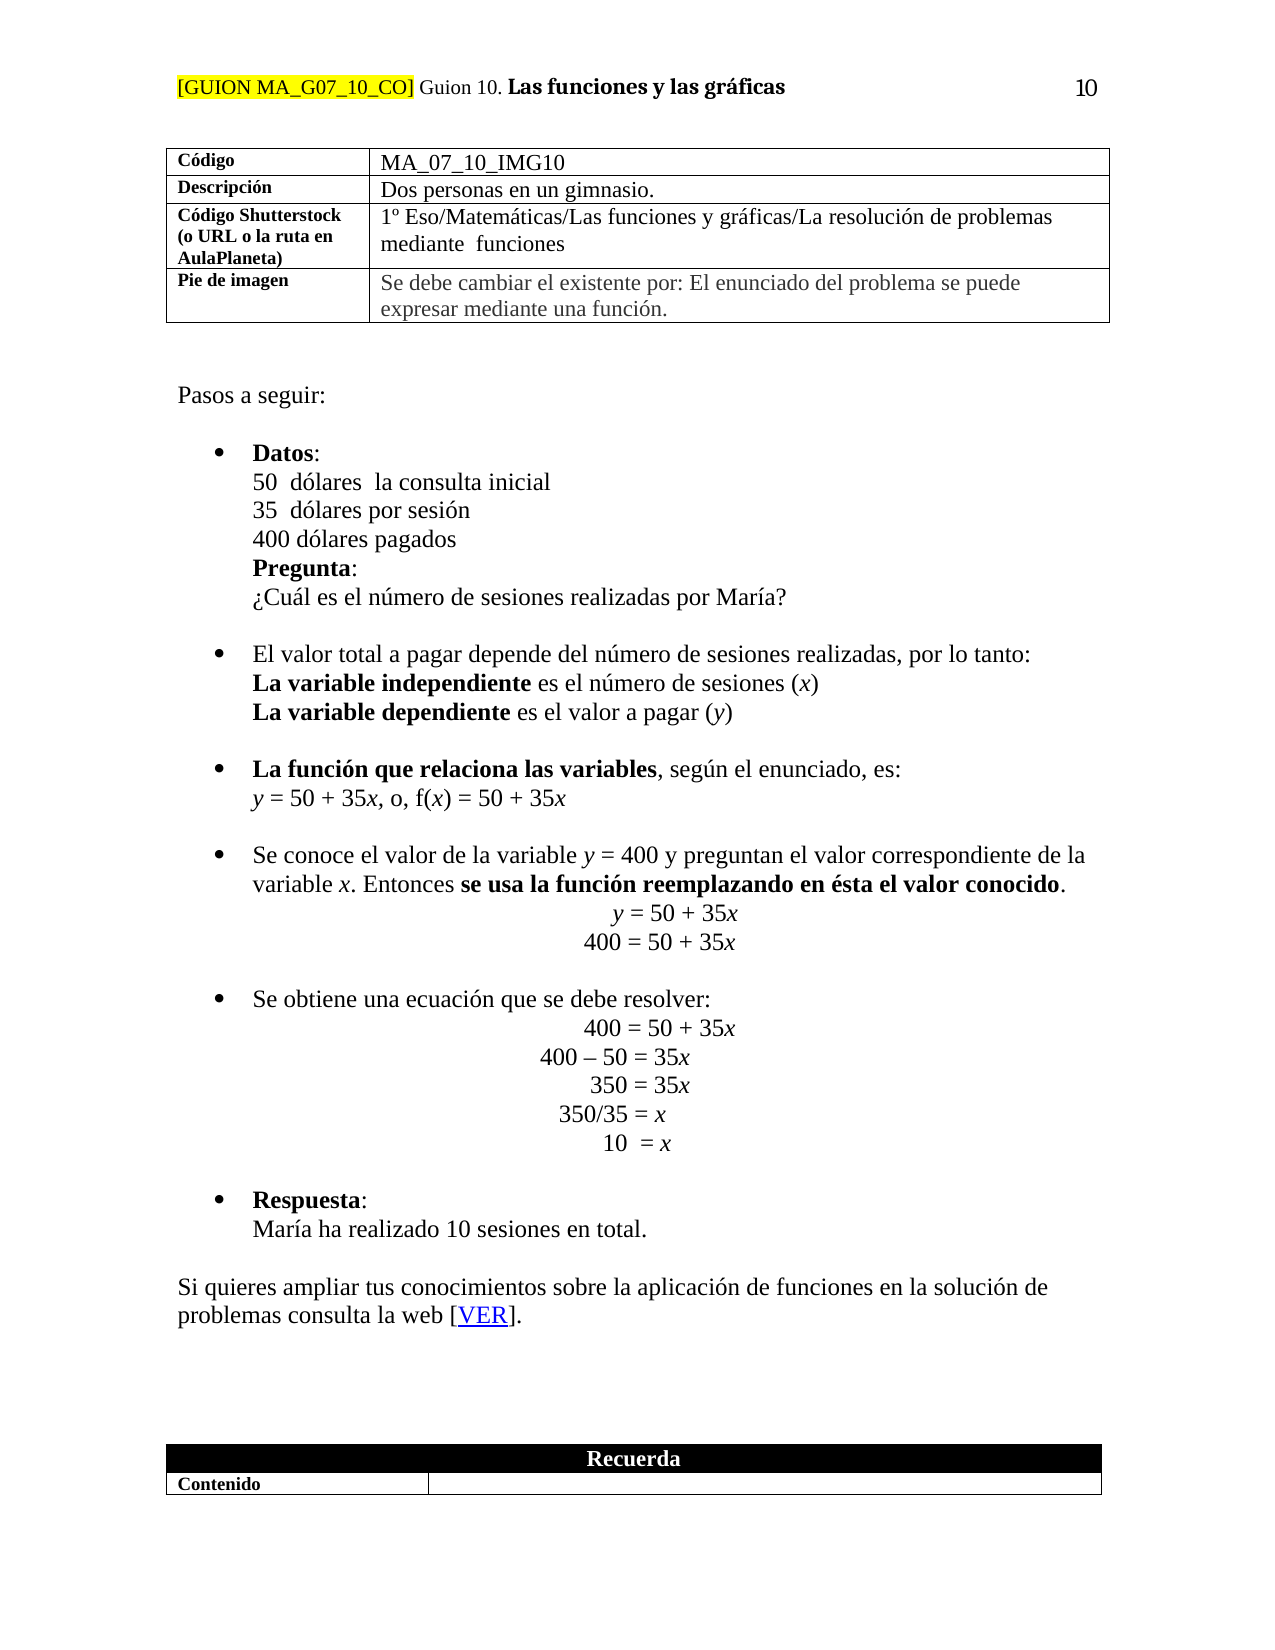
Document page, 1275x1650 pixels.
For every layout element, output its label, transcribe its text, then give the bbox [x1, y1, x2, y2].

list 400 – 50 = 35x [252, 1042, 1098, 1070]
list Se obtiene una ecuación que se debe resolver: [215, 984, 1098, 1013]
text y = 50 + 35x, o, f(x) = 50 + 35x [177, 783, 1098, 812]
text 350 = 35x [177, 1070, 1098, 1099]
list El valor total a pagar depende del número de sesiones realizadas, por lo tanto: [215, 639, 1098, 668]
list La variable dependiente es el valor a pagar (y) [252, 697, 1098, 725]
table_cell Código [167, 149, 369, 175]
list dólares la consulta inicial [252, 467, 1098, 495]
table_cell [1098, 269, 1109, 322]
text Pasos a seguir: [177, 380, 1098, 409]
list Datos: [215, 438, 1098, 467]
table_header Recuerda [167, 1445, 1101, 1472]
list María ha realizado 10 sesiones en total. [252, 1214, 1098, 1243]
table_cell Descripción [167, 176, 369, 202]
table_cell Contenido [167, 1473, 428, 1494]
list dólares por sesión [252, 495, 1098, 524]
table_cell 1º Eso/Matemáticas/Las funciones y gráficas/La resolución de problemas mediante funciones [370, 204, 1109, 268]
list La función que relaciona las variables, según el enunciado, es: [215, 754, 1098, 783]
list La variable independiente es el número de sesiones (x) [252, 668, 1098, 697]
list Respuesta: [215, 1185, 1098, 1214]
list 400 = 50 + 35x [252, 1013, 1098, 1042]
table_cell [429, 1473, 1101, 1494]
text 400 dólares pagados [252, 524, 1098, 553]
table_cell Pie de imagen [167, 269, 369, 322]
table_cell Dos personas en un gimnasio. [370, 176, 1109, 202]
list y = 50 + 35x [252, 898, 1098, 927]
text Si quieres ampliar tus conocimientos sobre la aplicación de funciones en la solución de problemas consulta la web [VER]. [177, 1272, 1098, 1329]
table_cell MA_07_10_IMG10 [370, 149, 1109, 175]
list Se conoce el valor de la variable y = 400 y preguntan el valor correspondiente de la variable x. Entonces se usa la función reemplazando en ésta el valor conocido. [215, 840, 1098, 898]
list = x [602, 1128, 1098, 1157]
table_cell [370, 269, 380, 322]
table_cell Código Shutterstock (o URL o la ruta en AulaPlaneta) [167, 204, 369, 268]
text Pregunta: [177, 553, 1098, 582]
text 350/35 = x [177, 1099, 1098, 1128]
text ¿Cuál es el número de sesiones realizadas por María? [177, 582, 1098, 610]
text 400 = 50 + 35x [177, 927, 1098, 955]
